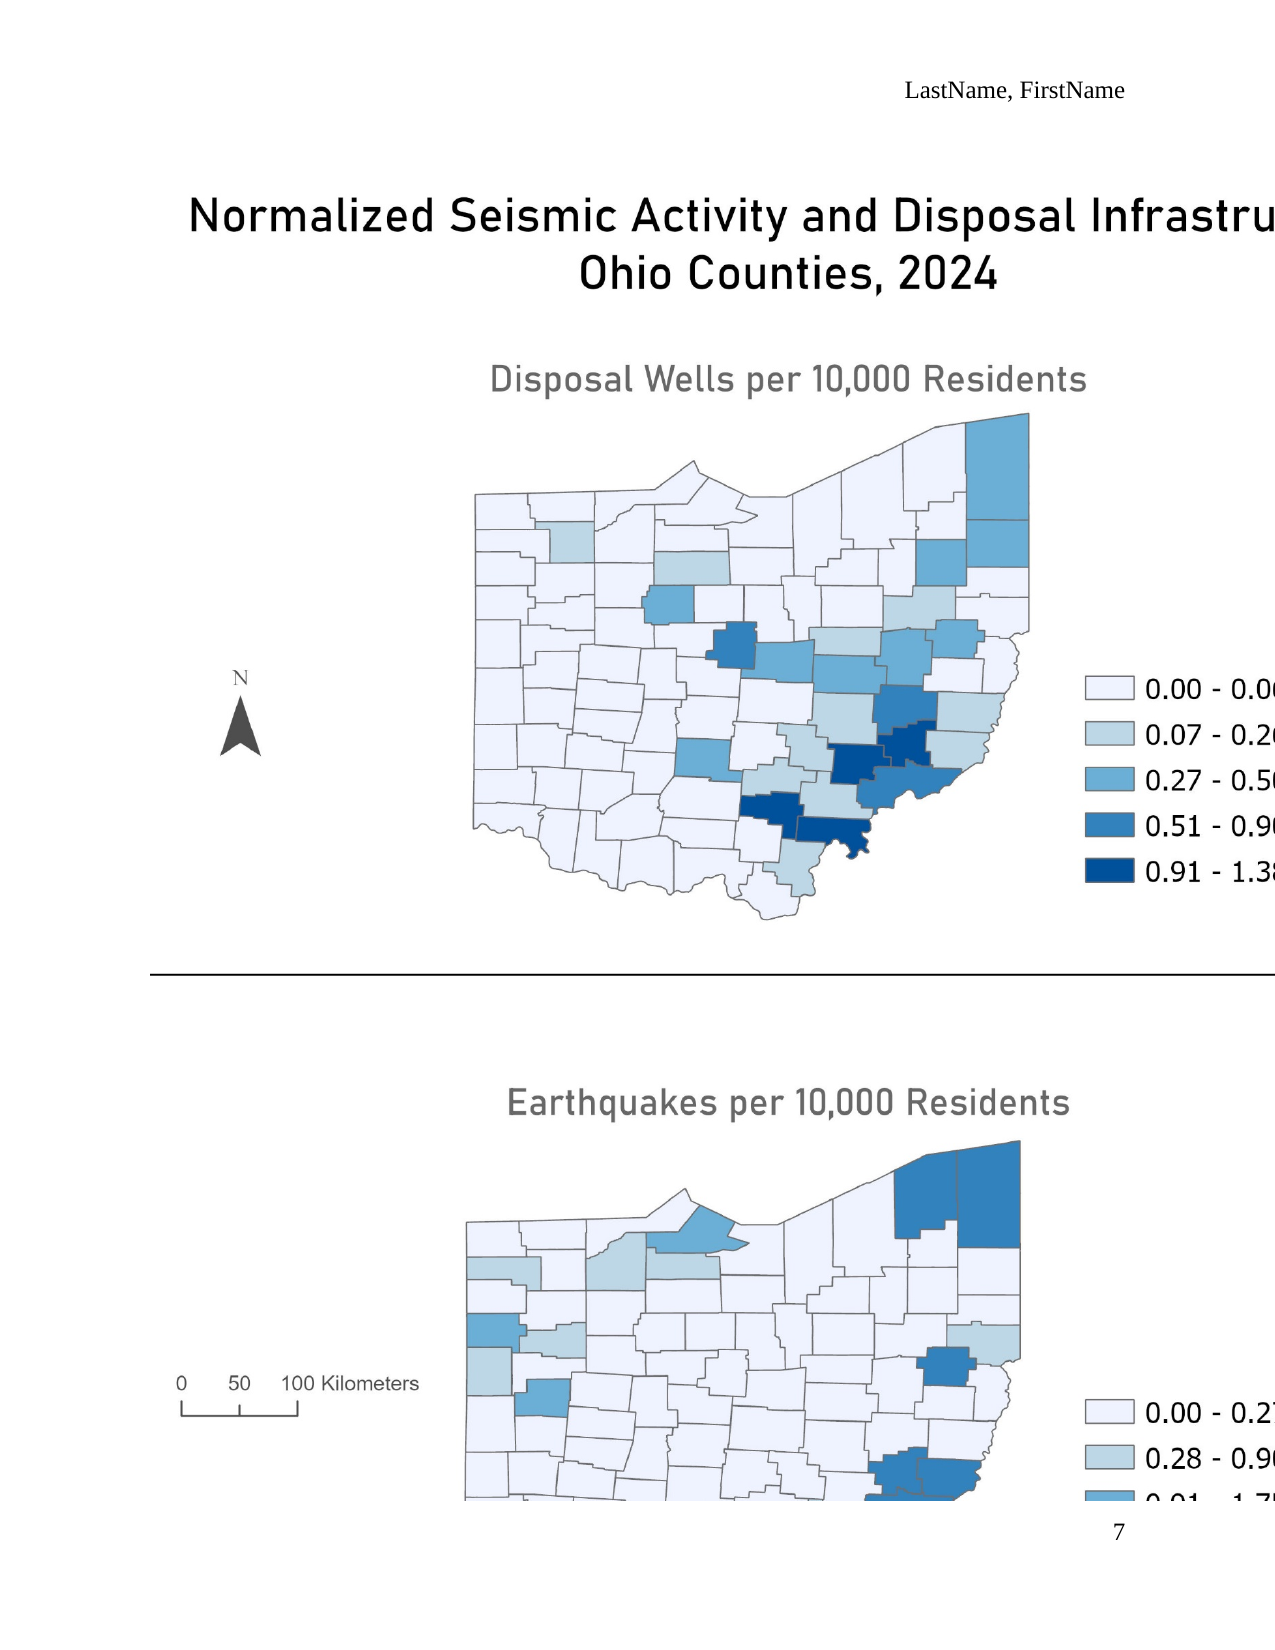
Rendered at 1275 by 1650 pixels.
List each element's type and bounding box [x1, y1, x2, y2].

picture [150, 150, 1275, 1501]
